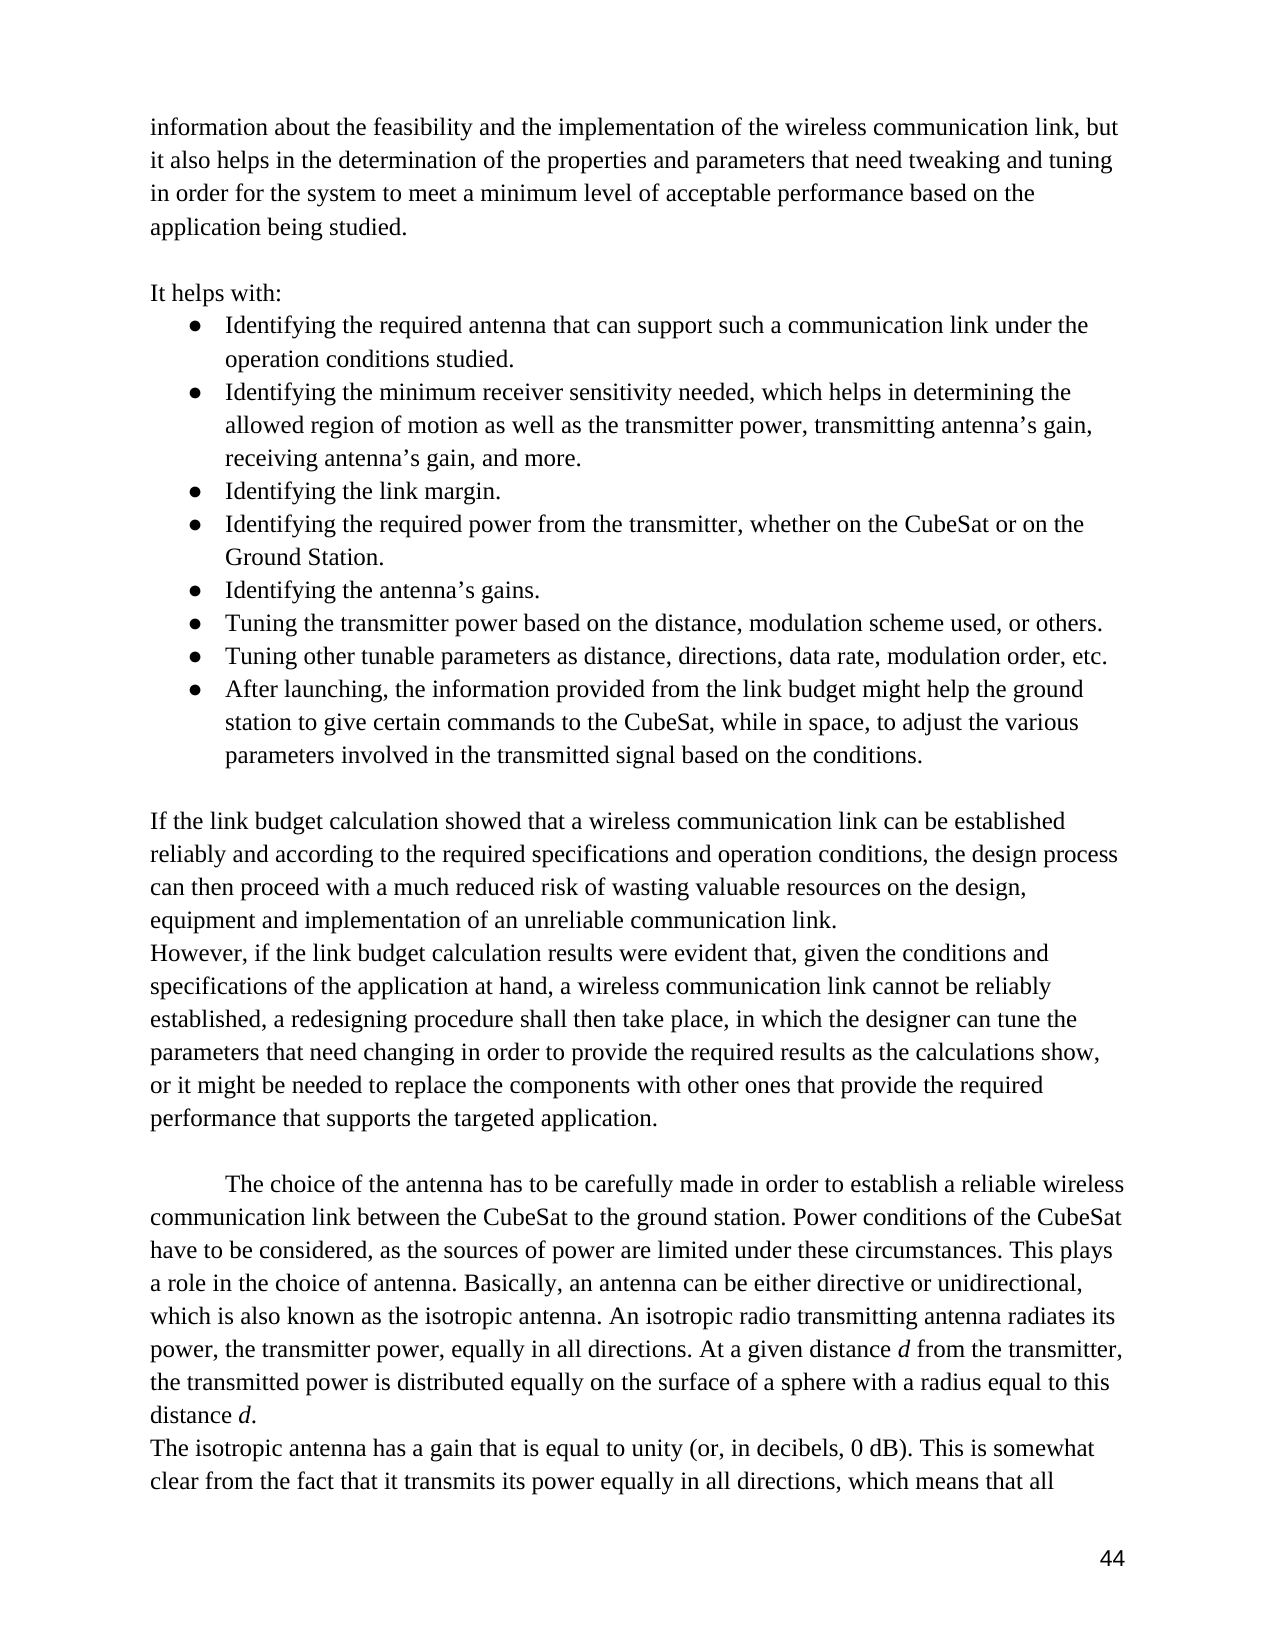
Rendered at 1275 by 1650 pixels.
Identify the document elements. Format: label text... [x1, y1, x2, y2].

list After launching, the information provided from the link budget might help the ground station to give certain commands to the CubeSat, while in space, to adjust the various parameters involved in the transmitted signal based on the conditions. [187, 674, 1125, 769]
list Tuning other tunable parameters as distance, directions, data rate, modulation order, etc. [187, 641, 1125, 669]
text However, if the link budget calculation results were evident that, given the conditions and specifications of the application at hand, a wireless communication link cannot be reliably established, a redesigning procedure shall then take place, in which the designer can tune the parameters that need changing in order to provide the required results as the calculations show, or it might be needed to replace the components with other ones that provide the required performance that supports the targeted application. [150, 938, 1125, 1132]
list Identifying the antenna’s gains. [187, 575, 1125, 603]
list Identifying the link margin. [187, 476, 1125, 504]
text The choice of the antenna has to be carefully made in order to establish a reliable wireless communication link between the CubeSat to the ground station. Power conditions of the CubeSat have to be considered, as the sources of power are limited under these circumstances. This plays a role in the choice of antenna. Basically, an antenna can be either directive or unidirectional, which is also known as the isotropic antenna. An isotropic radio transmitting antenna radiates its power, the transmitter power, equally in all directions. At a given distance d from the transmitter, the transmitted power is distributed equally on the surface of a sphere with a radius equal to this distance d. [150, 1169, 1125, 1429]
list Identifying the required antenna that can support such a communication link under the operation conditions studied. [187, 311, 1125, 372]
list Identifying the minimum receiver sensitivity needed, which helps in determining the allowed region of motion as well as the transmitter power, transmitting antenna’s gain, receiving antenna’s gain, and more. [187, 377, 1125, 471]
list Identifying the required power from the transmitter, whether on the CubeSat or on the Ground Station. [187, 509, 1125, 571]
list Tuning the transmitter power based on the distance, modulation scheme used, or others. [187, 608, 1125, 637]
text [150, 1433, 1125, 1495]
text It helps with: [150, 278, 1125, 306]
text If the link budget calculation showed that a wireless communication link can be established reliably and according to the required specifications and operation conditions, the design process can then proceed with a much reduced risk of wasting valuable resources on the design, equipment and implementation of an unreliable communication link. [150, 806, 1125, 934]
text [150, 112, 1125, 240]
